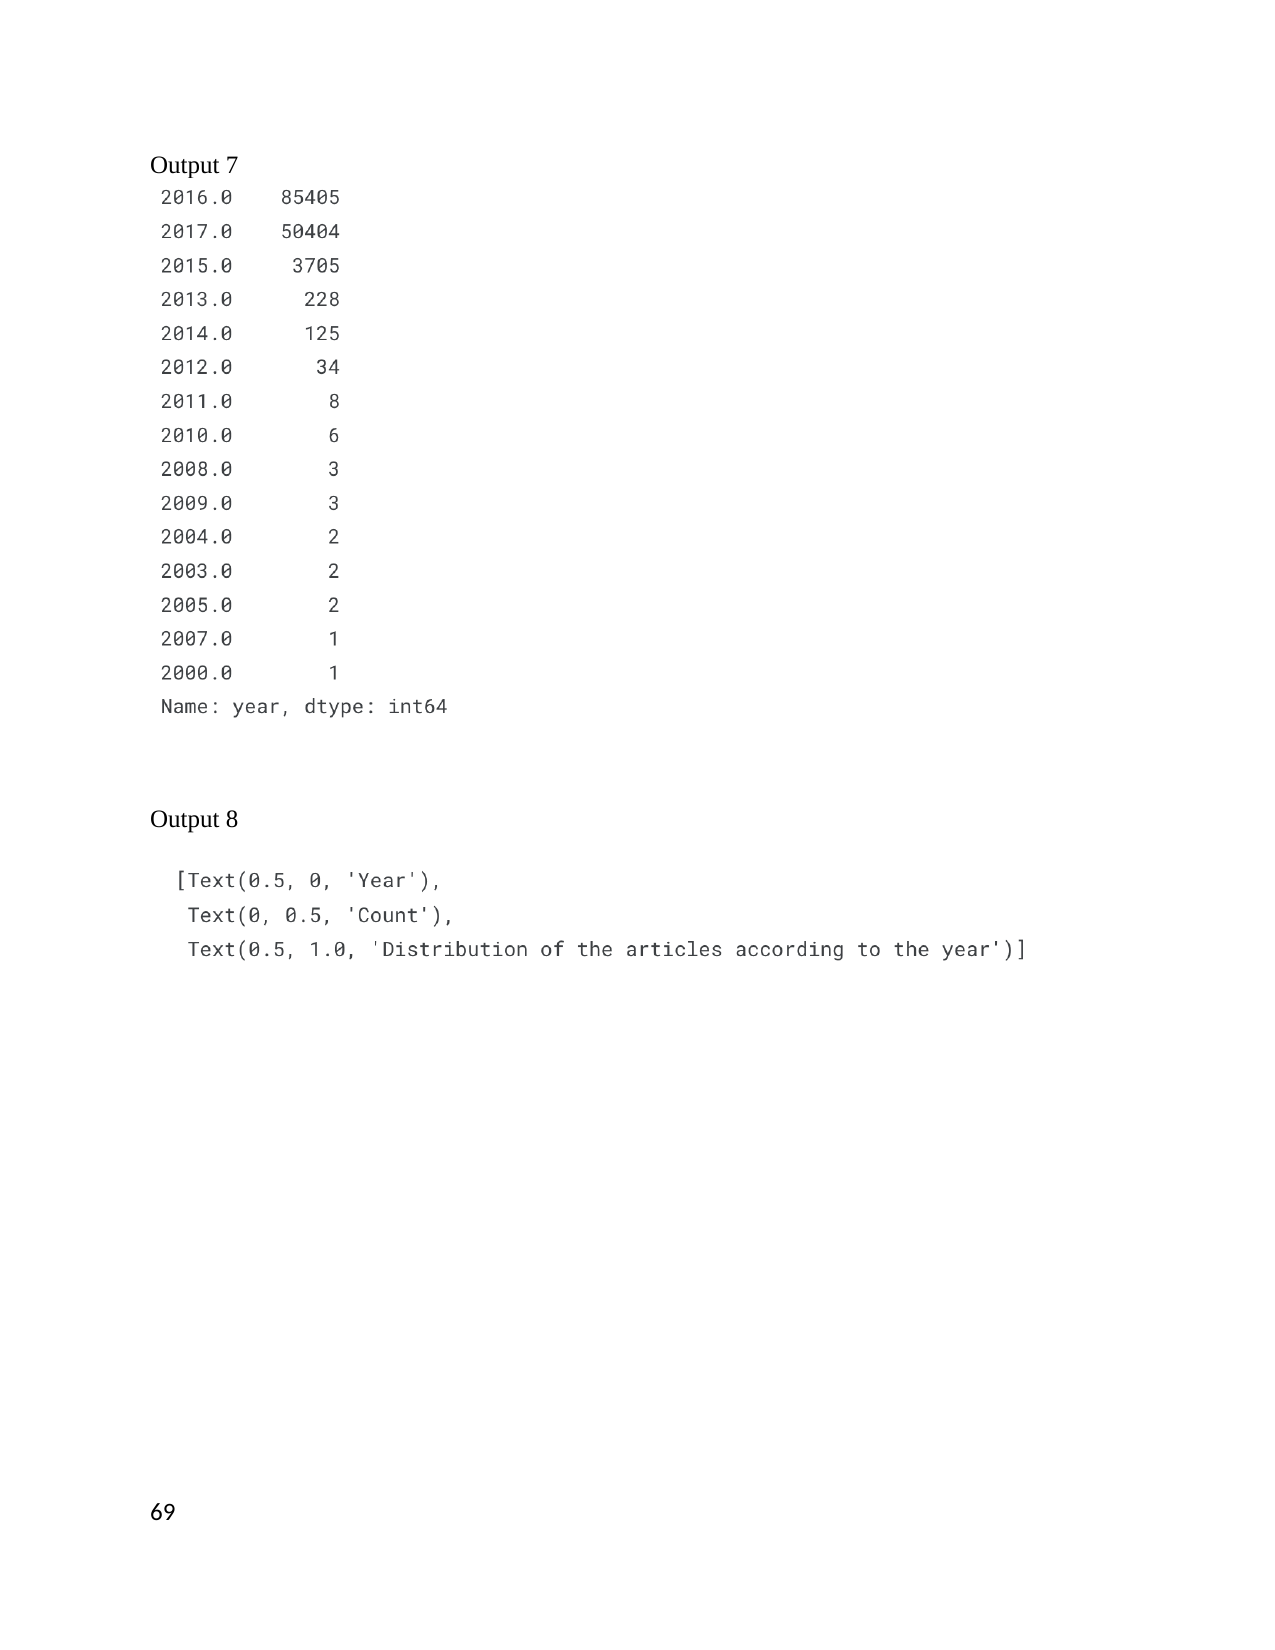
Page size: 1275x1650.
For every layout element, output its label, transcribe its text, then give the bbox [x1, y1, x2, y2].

text Output 8 [150, 804, 1125, 833]
picture [150, 178, 486, 747]
text Output 7 [150, 150, 1125, 179]
picture [150, 863, 1125, 995]
